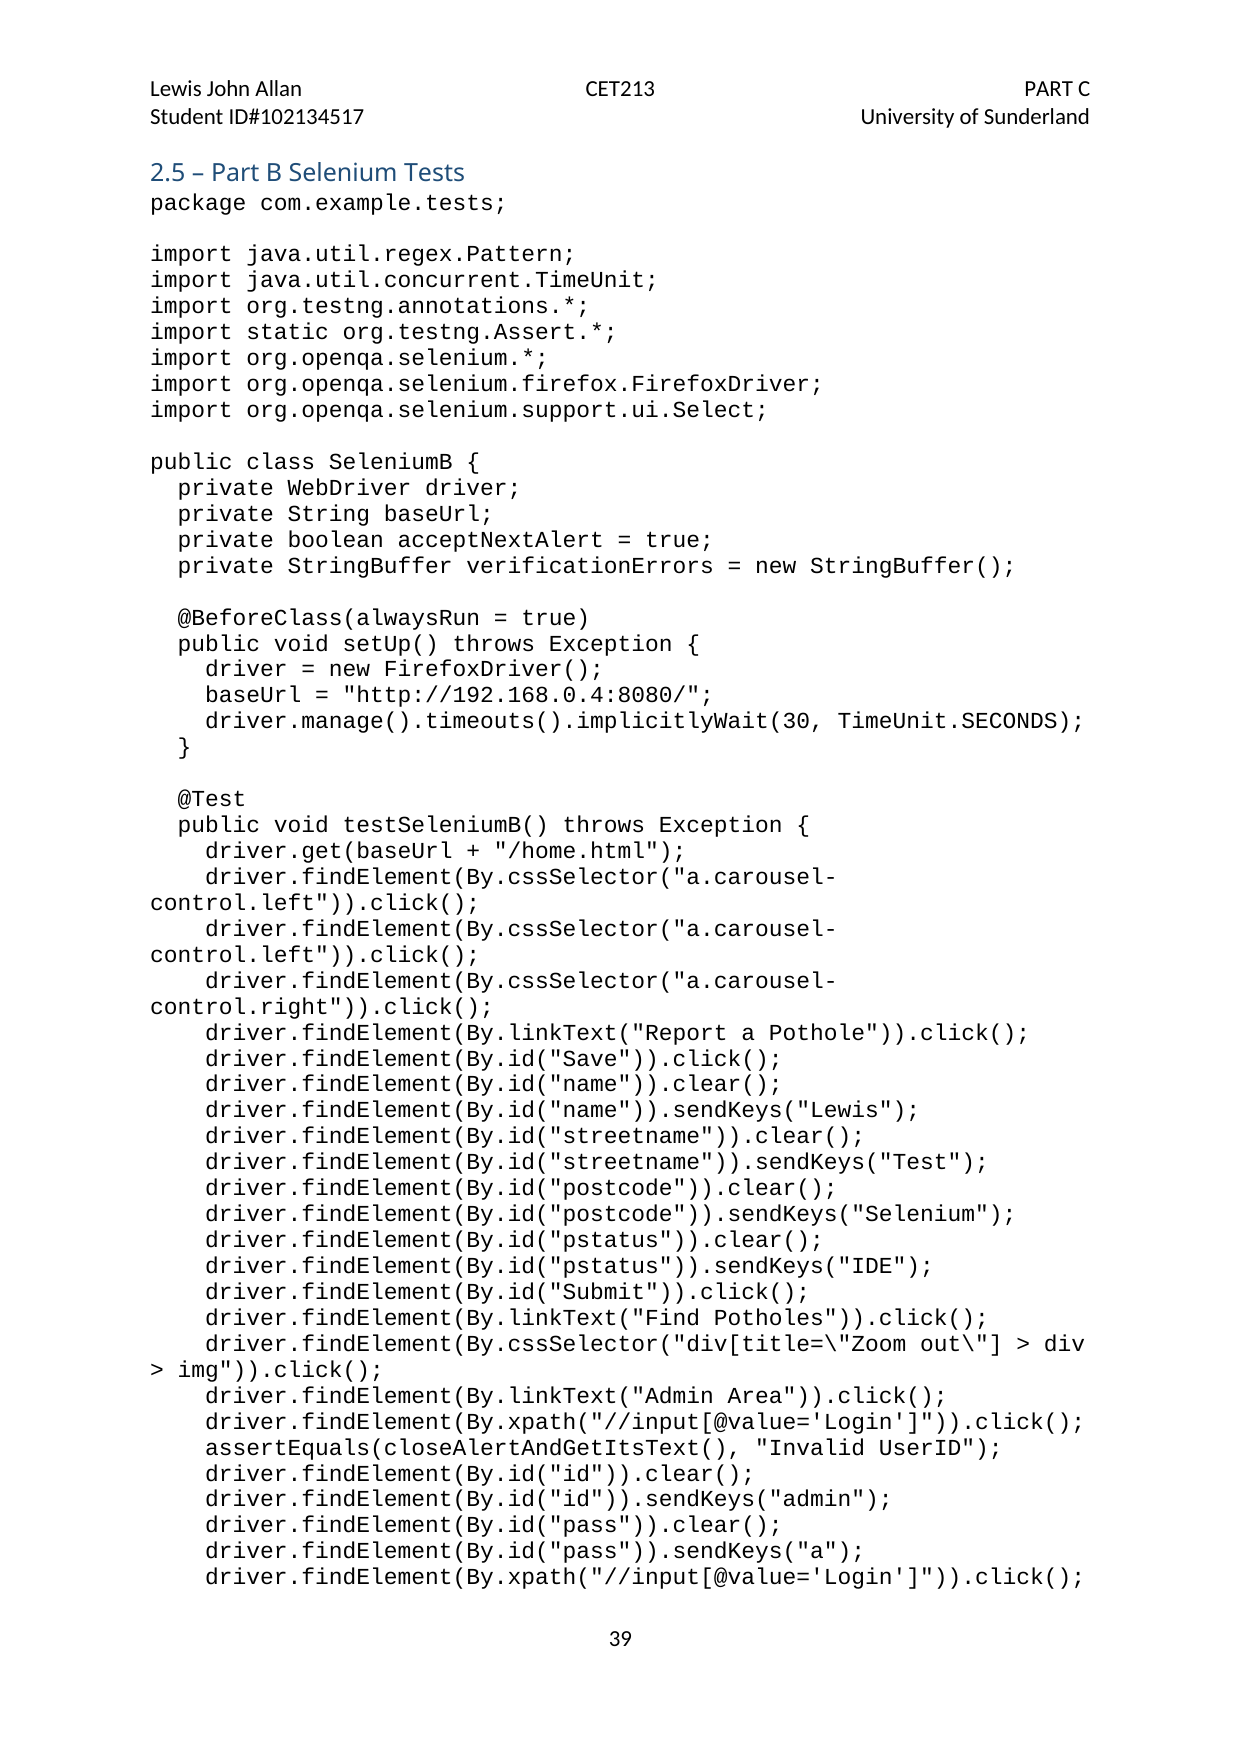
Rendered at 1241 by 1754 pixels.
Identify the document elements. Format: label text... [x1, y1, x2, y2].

text driver.findElement(By.xpath("//input[@value='Login']")).click(); [150, 1410, 1090, 1436]
text driver.findElement(By.id("pass")).sendKeys("a"); [150, 1540, 1090, 1566]
text public class SeleniumB { [150, 450, 1090, 476]
text driver.findElement(By.linkText("Admin Area")).click(); [150, 1384, 1090, 1410]
text driver.findElement(By.id("name")).clear(); [150, 1073, 1090, 1099]
text driver.findElement(By.id("pstatus")).clear(); [150, 1228, 1090, 1254]
text private WebDriver driver; [150, 476, 1090, 502]
text driver.findElement(By.id("pstatus")).sendKeys("IDE"); [150, 1254, 1090, 1280]
text driver = new FirefoxDriver(); [150, 658, 1090, 684]
text public void testSeleniumB() throws Exception { [150, 813, 1090, 839]
text driver.findElement(By.cssSelector("a.carousel-control.left")).click(); [150, 865, 1090, 917]
text import static org.testng.Assert.*; [150, 321, 1090, 347]
text import java.util.regex.Pattern; [150, 243, 1090, 269]
text driver.findElement(By.id("id")).clear(); [150, 1462, 1090, 1488]
text import org.openqa.selenium.*; [150, 347, 1090, 372]
text driver.findElement(By.id("name")).sendKeys("Lewis"); [150, 1099, 1090, 1125]
text driver.manage().timeouts().implicitlyWait(30, TimeUnit.SECONDS); [150, 710, 1090, 736]
text driver.findElement(By.id("Save")).click(); [150, 1047, 1090, 1073]
text driver.findElement(By.cssSelector("a.carousel-control.left")).click(); [150, 917, 1090, 969]
text package com.example.tests; [150, 191, 1090, 217]
text import org.openqa.selenium.firefox.FirefoxDriver; [150, 372, 1090, 398]
text } [150, 736, 1090, 762]
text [150, 1514, 1090, 1540]
text driver.findElement(By.linkText("Find Potholes")).click(); [150, 1306, 1090, 1332]
text import org.testng.annotations.*; [150, 295, 1090, 321]
text driver.findElement(By.id("postcode")).clear(); [150, 1177, 1090, 1202]
text public void setUp() throws Exception { [150, 632, 1090, 658]
text driver.findElement(By.id("streetname")).sendKeys("Test"); [150, 1151, 1090, 1177]
text @Test [150, 787, 1090, 813]
text private String baseUrl; [150, 502, 1090, 528]
text import org.openqa.selenium.support.ui.Select; [150, 398, 1090, 424]
text driver.findElement(By.id("Submit")).click(); [150, 1280, 1090, 1306]
text assertEquals(closeAlertAndGetItsText(), "Invalid UserID"); [150, 1436, 1090, 1462]
text driver.findElement(By.id("postcode")).sendKeys("Selenium"); [150, 1202, 1090, 1228]
text driver.findElement(By.cssSelector("a.carousel-control.right")).click(); [150, 969, 1090, 1021]
text driver.findElement(By.cssSelector("div[title=\"Zoom out\"] > div > img")).click(); [150, 1332, 1090, 1384]
text driver.get(baseUrl + "/home.html"); [150, 839, 1090, 865]
text driver.findElement(By.id("id")).sendKeys("admin"); [150, 1488, 1090, 1514]
text @BeforeClass(alwaysRun = true) [150, 606, 1090, 632]
text driver.findElement(By.xpath("//input[@value='Login']")).click(); [150, 1566, 1090, 1592]
text baseUrl = "http://192.168.0.4:8080/"; [150, 684, 1090, 710]
text private StringBuffer verificationErrors = new StringBuffer(); [150, 554, 1090, 580]
text driver.findElement(By.linkText("Report a Pothole")).click(); [150, 1021, 1090, 1047]
text private boolean acceptNextAlert = true; [150, 528, 1090, 554]
subtitle 2.5 – Part B Selenium Tests [150, 154, 1090, 188]
text driver.findElement(By.id("streetname")).clear(); [150, 1125, 1090, 1151]
text import java.util.concurrent.TimeUnit; [150, 269, 1090, 295]
